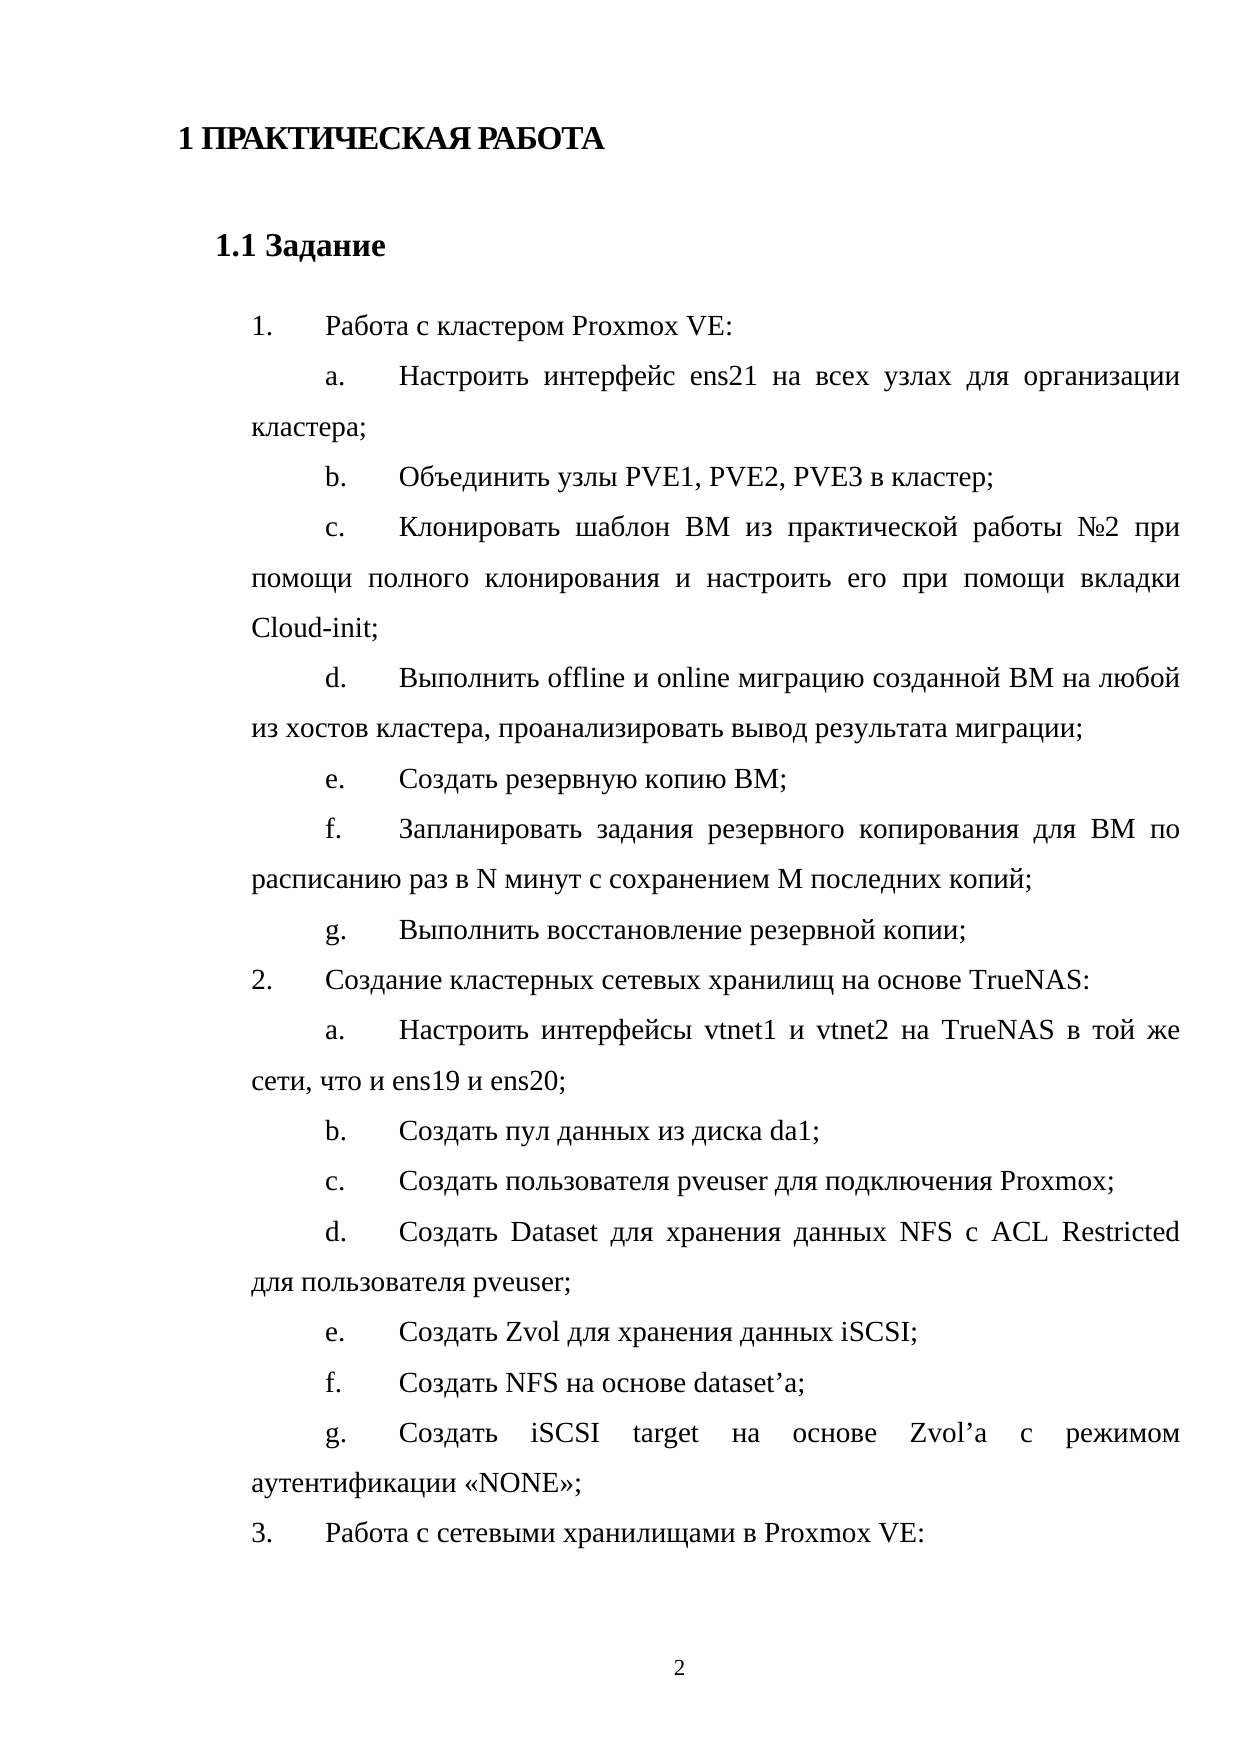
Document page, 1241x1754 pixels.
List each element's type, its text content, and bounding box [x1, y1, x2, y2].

list Создать Zvol для хранения данных iSCSI; [251, 1314, 1181, 1348]
list Запланировать задания резервного копирования для ВМ по расписанию раз в N минут с сохранением M последних копий; [251, 811, 1181, 895]
list Выполнить восстановление резервной копии; [251, 912, 1181, 945]
list Создать пул данных из диска da1; [251, 1113, 1181, 1147]
list Создать Dataset для хранения данных NFS с ACL Restricted для пользователя pveuser; [251, 1214, 1181, 1298]
list Создать пользователя pveuser для подключения Proxmox; [251, 1163, 1181, 1197]
list Клонировать шаблон ВМ из практической работы №2 при помощи полного клонирования и настроить его при помощи вкладки Cloud-init; [251, 509, 1181, 643]
list Настроить интерфейсы vtnet1 и vtnet2 на TrueNAS в той же сети, что и ens19 и ens20; [251, 1012, 1181, 1096]
list Работа с кластером Proxmox VE: [177, 308, 1181, 342]
subtitle Задание [215, 226, 1181, 264]
list Настроить интерфейс ens21 на всех узлах для организации кластера; [251, 358, 1181, 442]
list Создать резервную копию ВМ; [251, 761, 1181, 794]
list Работа с сетевыми хранилищами в Proxmox VE: [177, 1516, 1181, 1549]
list Выполнить offline и online миграцию созданной ВМ на любой из хостов кластера, проанализировать вывод результата миграции; [251, 660, 1181, 744]
list Объединить узлы PVE1, PVE2, PVE3 в кластер; [251, 459, 1181, 493]
title ПРАКТИЧЕСКАя РАБОТа [103, 118, 1181, 156]
list Создать iSCSI target на основе Zvol’а с режимом аутентификации «NONE»; [251, 1415, 1181, 1499]
list Создать NFS на основе dataset’а; [251, 1365, 1181, 1398]
list Создание кластерных сетевых хранилищ на основе TrueNAS: [177, 962, 1181, 996]
